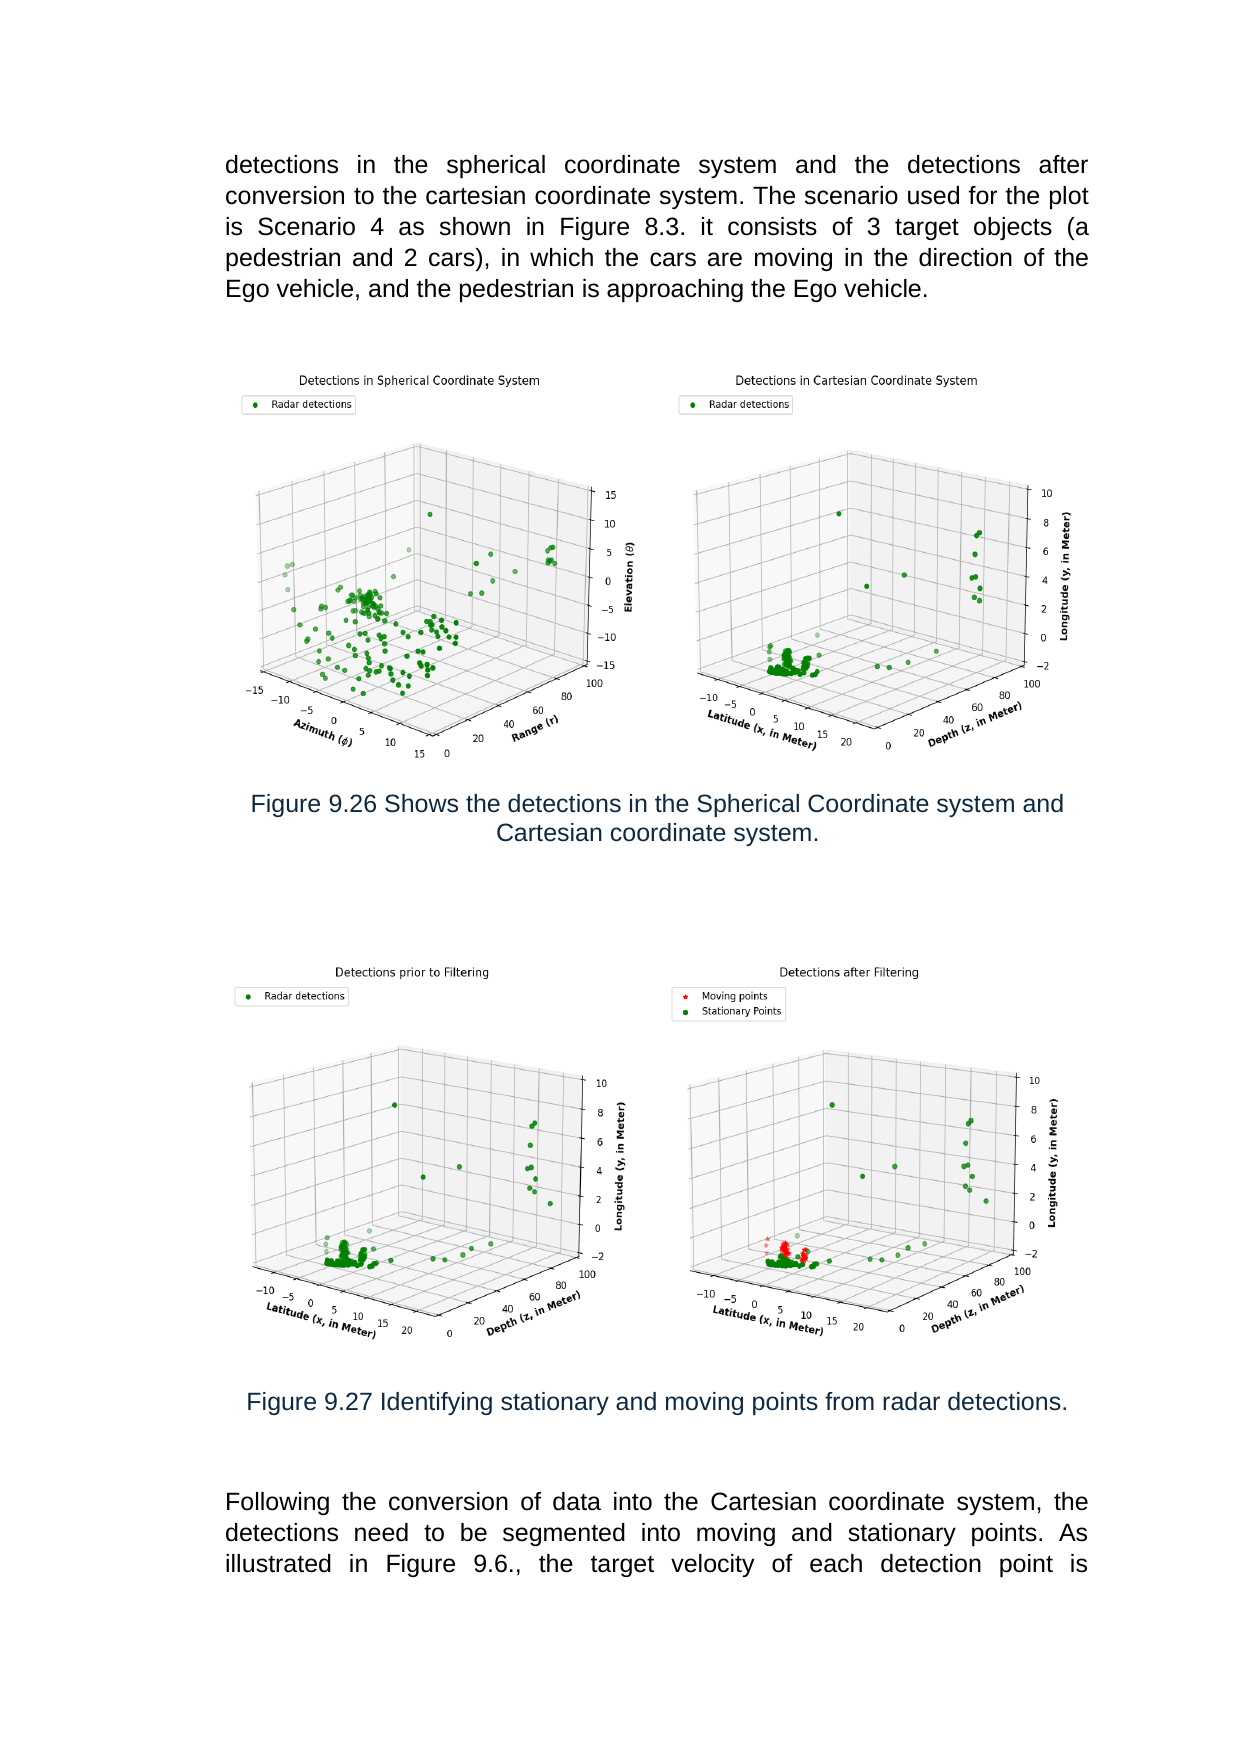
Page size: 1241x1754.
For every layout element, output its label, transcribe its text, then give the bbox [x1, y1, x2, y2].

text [225, 150, 1090, 303]
picture [225, 369, 1085, 770]
picture [225, 962, 1068, 1368]
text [225, 1487, 1090, 1578]
